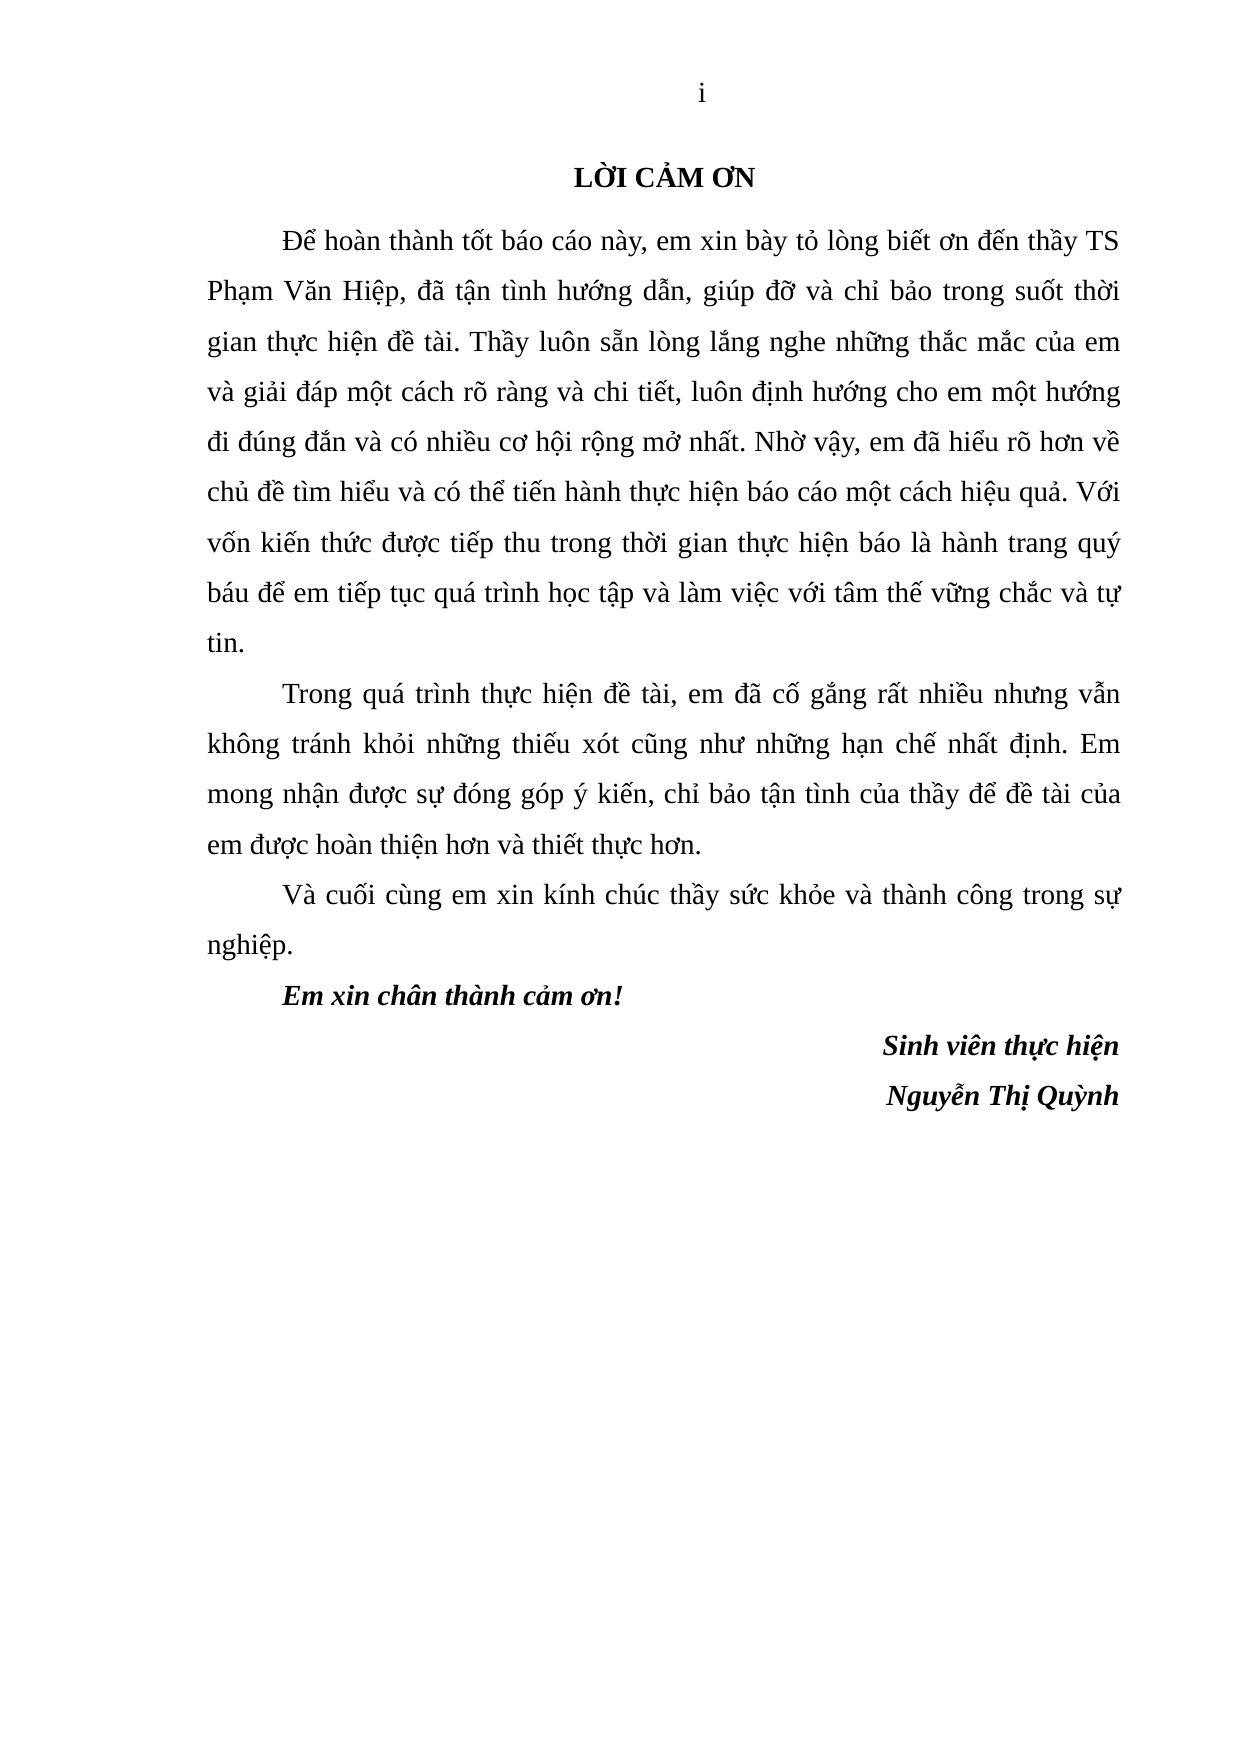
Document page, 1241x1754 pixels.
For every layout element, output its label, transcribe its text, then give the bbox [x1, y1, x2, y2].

subtitle LỜI CẢM ƠN [207, 160, 1122, 194]
text Để hoàn thành tốt báo cáo này, em xin bày tỏ lòng biết ơn đến thầy TS Phạm Văn Hiệp, đã tận tình hướng dẫn, giúp đỡ và chỉ bảo trong suốt thời gian thực hiện đề tài. Thầy luôn sẵn lòng lắng nghe những thắc mắc của em và giải đáp một cách rõ ràng và chi tiết, luôn định hướng cho em một hướng đi đúng đắn và có nhiều cơ hội rộng mở nhất. Nhờ vậy, em đã hiểu rõ hơn về chủ đề tìm hiểu và có thể tiến hành thực hiện báo cáo một cách hiệu quả. Với vốn kiến thức được tiếp thu trong thời gian thực hiện báo là hành trang quý báu để em tiếp tục quá trình học tập và làm việc với tâm thế vững chắc và tự tin. [207, 223, 1122, 659]
text Em xin chân thành cảm ơn! [207, 978, 1122, 1011]
text Sinh viên thực hiện [207, 1028, 1122, 1062]
text Trong quá trình thực hiện đề tài, em đã cố gắng rất nhiều nhưng vẫn không tránh khỏi những thiếu xót cũng như những hạn chế nhất định. Em mong nhận được sự đóng góp ý kiến, chỉ bảo tận tình của thầy để đề tài của em được hoàn thiện hơn và thiết thực hơn. [207, 676, 1122, 860]
text Nguyễn Thị Quỳnh [207, 1078, 1122, 1112]
text Và cuối cùng em xin kính chúc thầy sức khỏe và thành công trong sự nghiệp. [207, 877, 1122, 961]
